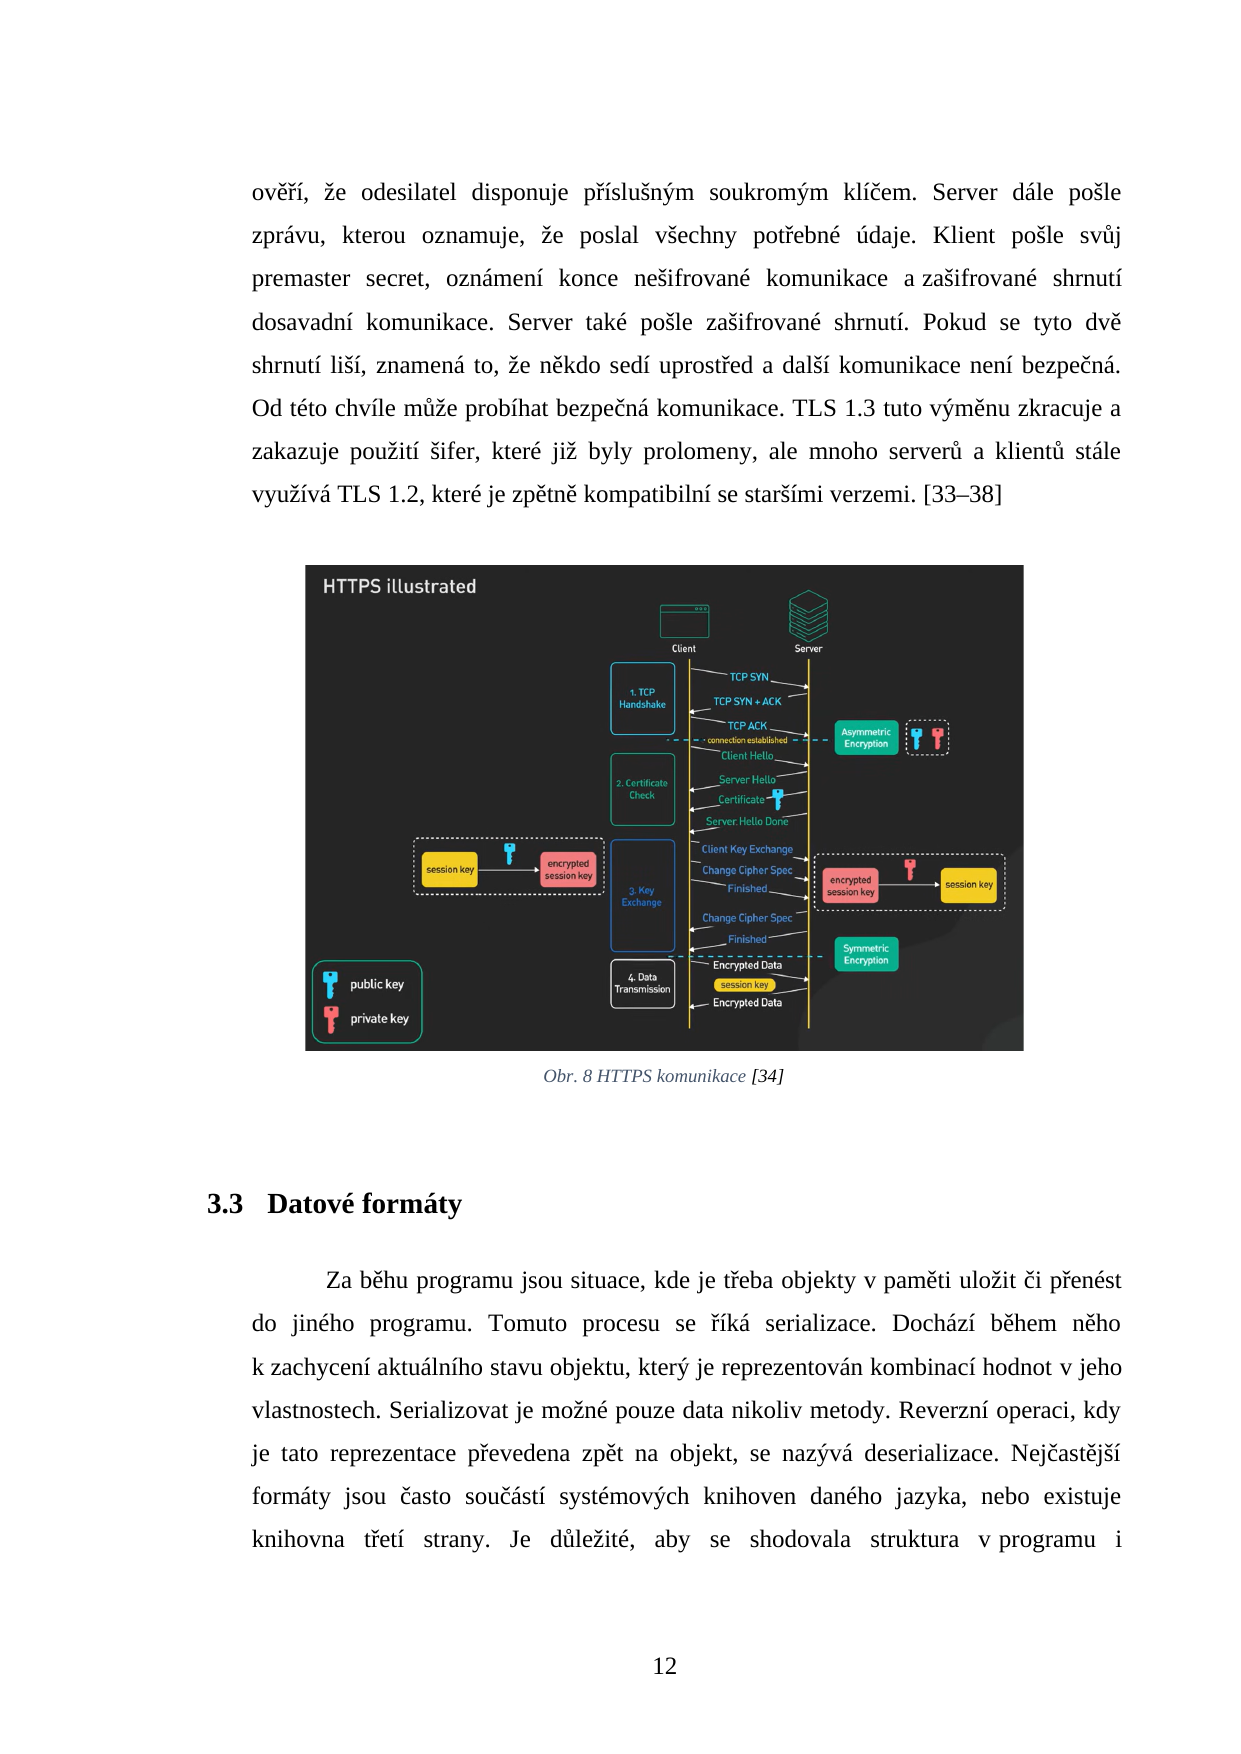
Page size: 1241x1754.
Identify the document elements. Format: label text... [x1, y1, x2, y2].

text Obr. HTTPS komunikace [207, 1065, 1122, 1086]
picture [305, 565, 1024, 1051]
subtitle Datové formáty [207, 1186, 1122, 1219]
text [252, 1265, 1122, 1553]
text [252, 177, 1122, 508]
